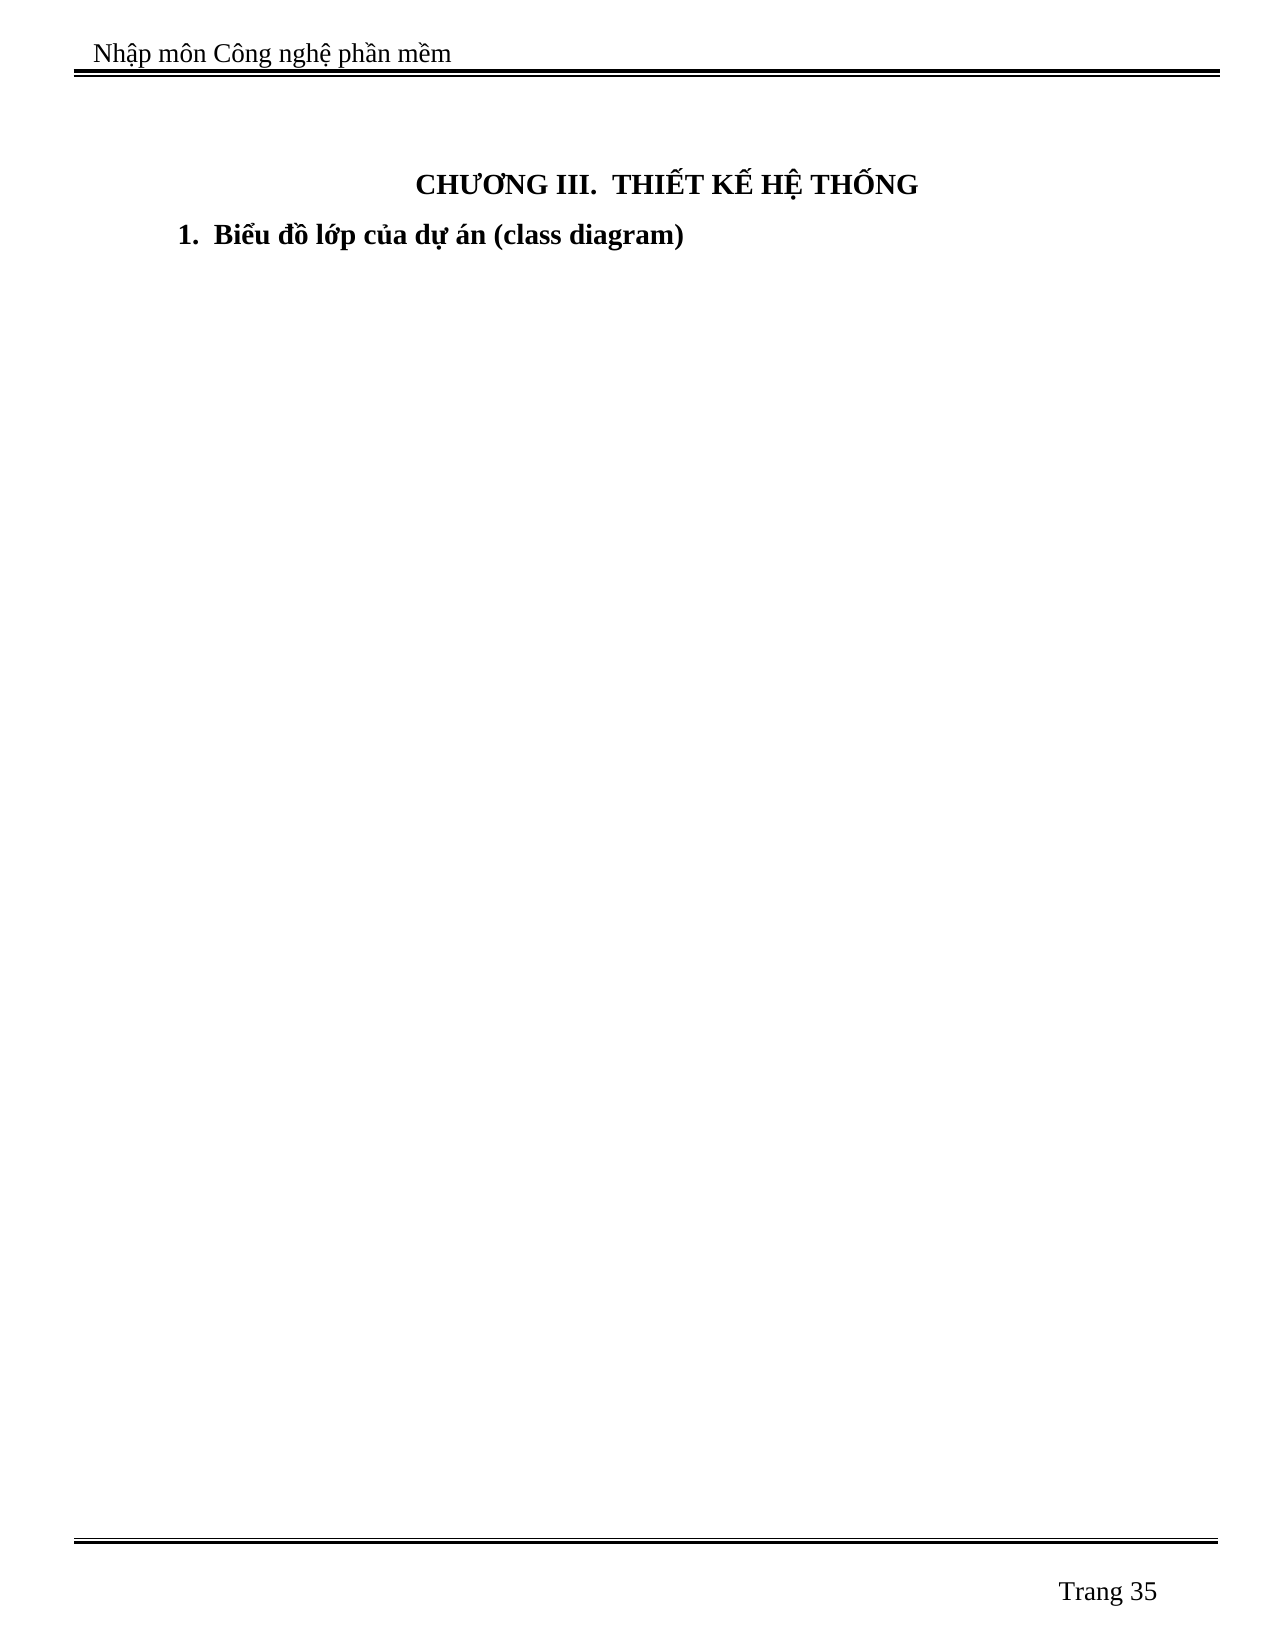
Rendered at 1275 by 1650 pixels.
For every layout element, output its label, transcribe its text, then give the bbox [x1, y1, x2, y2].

text Biểu đồ lớp của dự án (class diagram) [177, 217, 1157, 251]
text THIẾT KẾ HỆ THỐNG [177, 167, 1157, 200]
